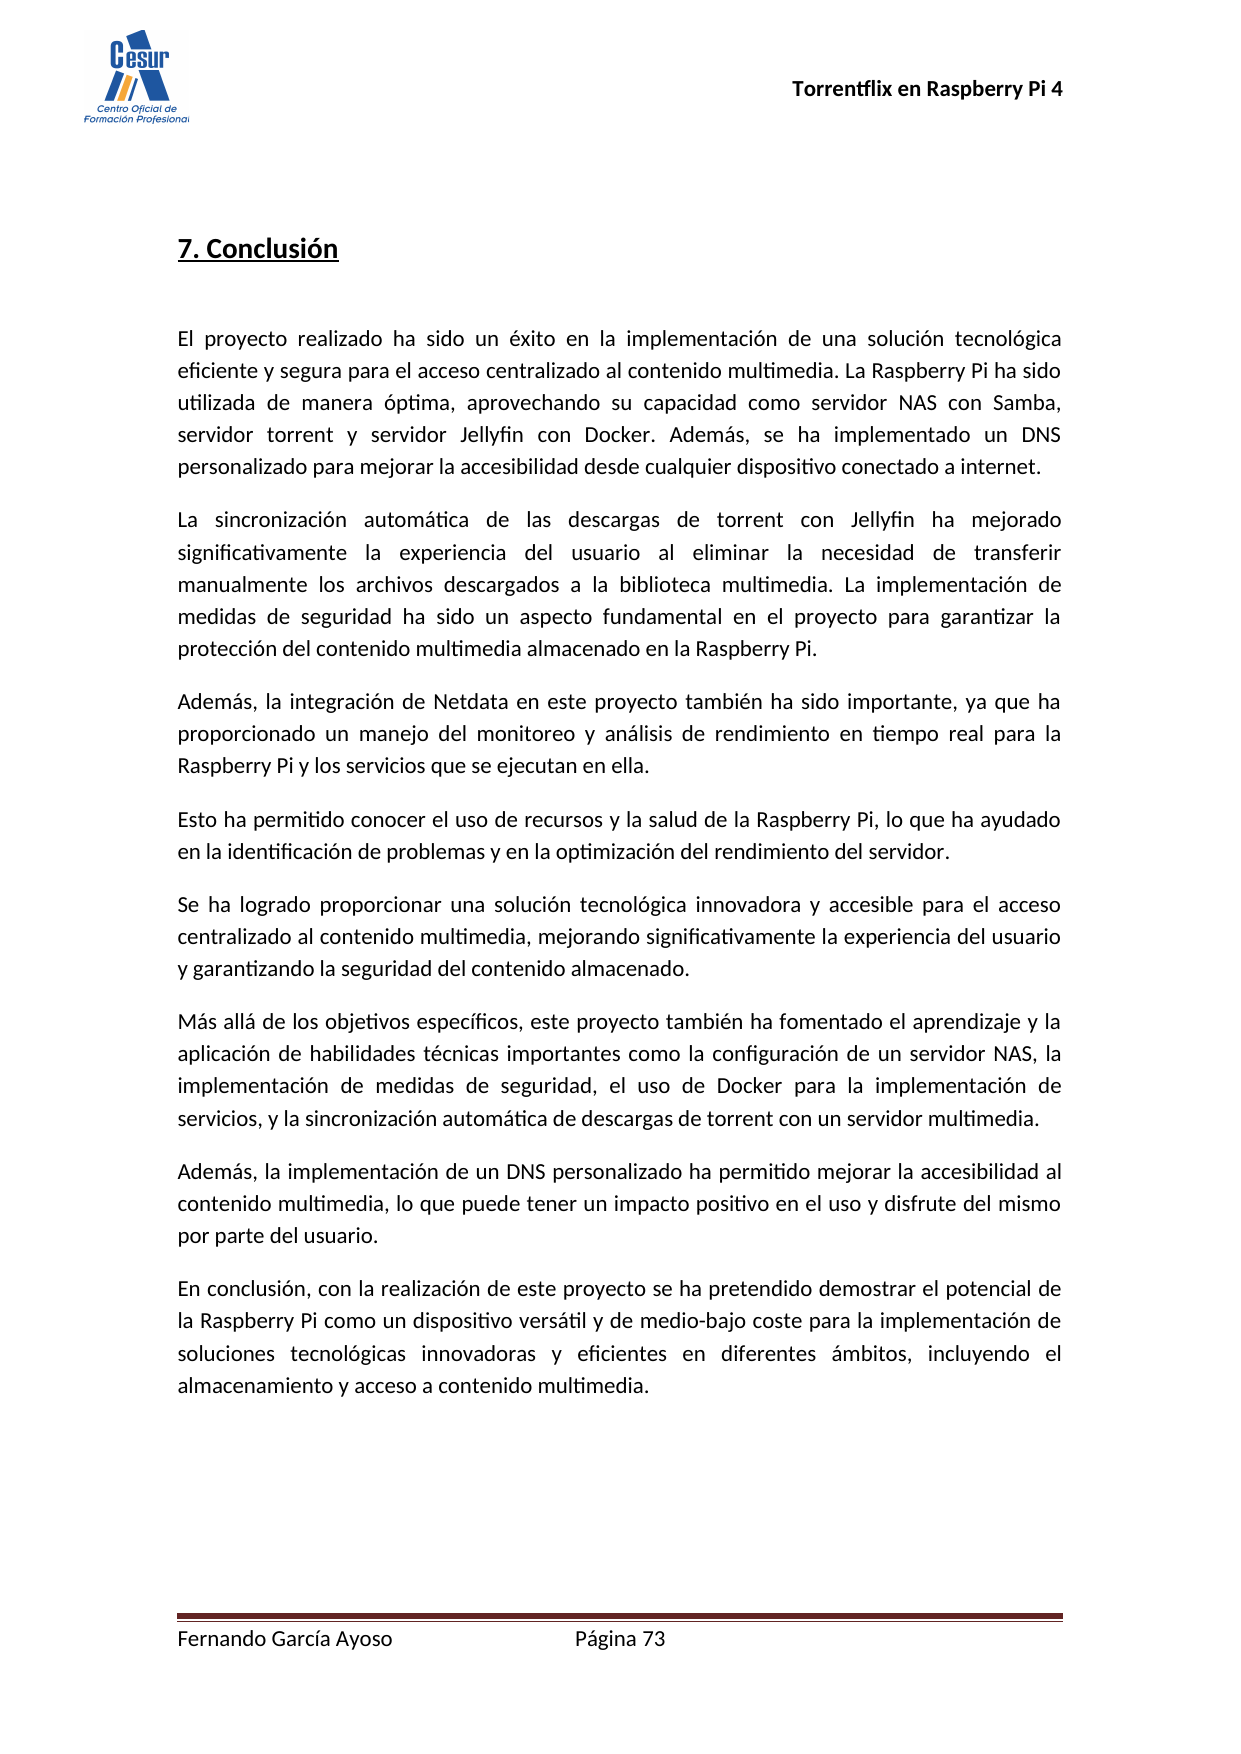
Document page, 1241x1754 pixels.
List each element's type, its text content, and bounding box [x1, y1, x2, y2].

subtitle 7. Conclusión [177, 230, 1063, 265]
text Además, la implementación de un DNS personalizado ha permitido mejorar la accesibilidad al contenido multimedia, lo que puede tener un impacto positivo en el uso y disfrute del mismo por parte del usuario. [177, 1157, 1063, 1249]
text Esto ha permitido conocer el uso de recursos y la salud de la Raspberry Pi, lo que ha ayudado en la identificación de problemas y en la optimización del rendimiento del servidor. [177, 805, 1063, 865]
picture [84, 30, 190, 124]
text Más allá de los objetivos específicos, este proyecto también ha fomentado el aprendizaje y la aplicación de habilidades técnicas importantes como la configuración de un servidor NAS, la implementación de medidas de seguridad, el uso de Docker para la implementación de servicios, y la sincronización automática de descargas de torrent con un servidor multimedia. [177, 1007, 1063, 1132]
text Además, la integración de Netdata en este proyecto también ha sido importante, ya que ha proporcionado un manejo del monitoreo y análisis de rendimiento en tiempo real para la Raspberry Pi y los servicios que se ejecutan en ella. [177, 687, 1063, 780]
text El proyecto realizado ha sido un éxito en la implementación de una solución tecnológica eficiente y segura para el acceso centralizado al contenido multimedia. La Raspberry Pi ha sido utilizada de manera óptima, aprovechando su capacidad como servidor NAS con Samba, servidor torrent y servidor Jellyfin con Docker. Además, se ha implementado un DNS personalizado para mejorar la accesibilidad desde cualquier dispositivo conectado a internet. [177, 324, 1063, 481]
text Se ha logrado proporcionar una solución tecnológica innovadora y accesible para el acceso centralizado al contenido multimedia, mejorando significativamente la experiencia del usuario y garantizando la seguridad del contenido almacenado. [177, 890, 1063, 982]
text La sincronización automática de las descargas de torrent con Jellyfin ha mejorado significativamente la experiencia del usuario al eliminar la necesidad de transferir manualmente los archivos descargados a la biblioteca multimedia. La implementación de medidas de seguridad ha sido un aspecto fundamental en el proyecto para garantizar la protección del contenido multimedia almacenado en la Raspberry Pi. [177, 506, 1063, 662]
text En conclusión, con la realización de este proyecto se ha pretendido demostrar el potencial de la Raspberry Pi como un dispositivo versátil y de medio-bajo coste para la implementación de soluciones tecnológicas innovadoras y eficientes en diferentes ámbitos, incluyendo el almacenamiento y acceso a contenido multimedia. [177, 1274, 1063, 1399]
